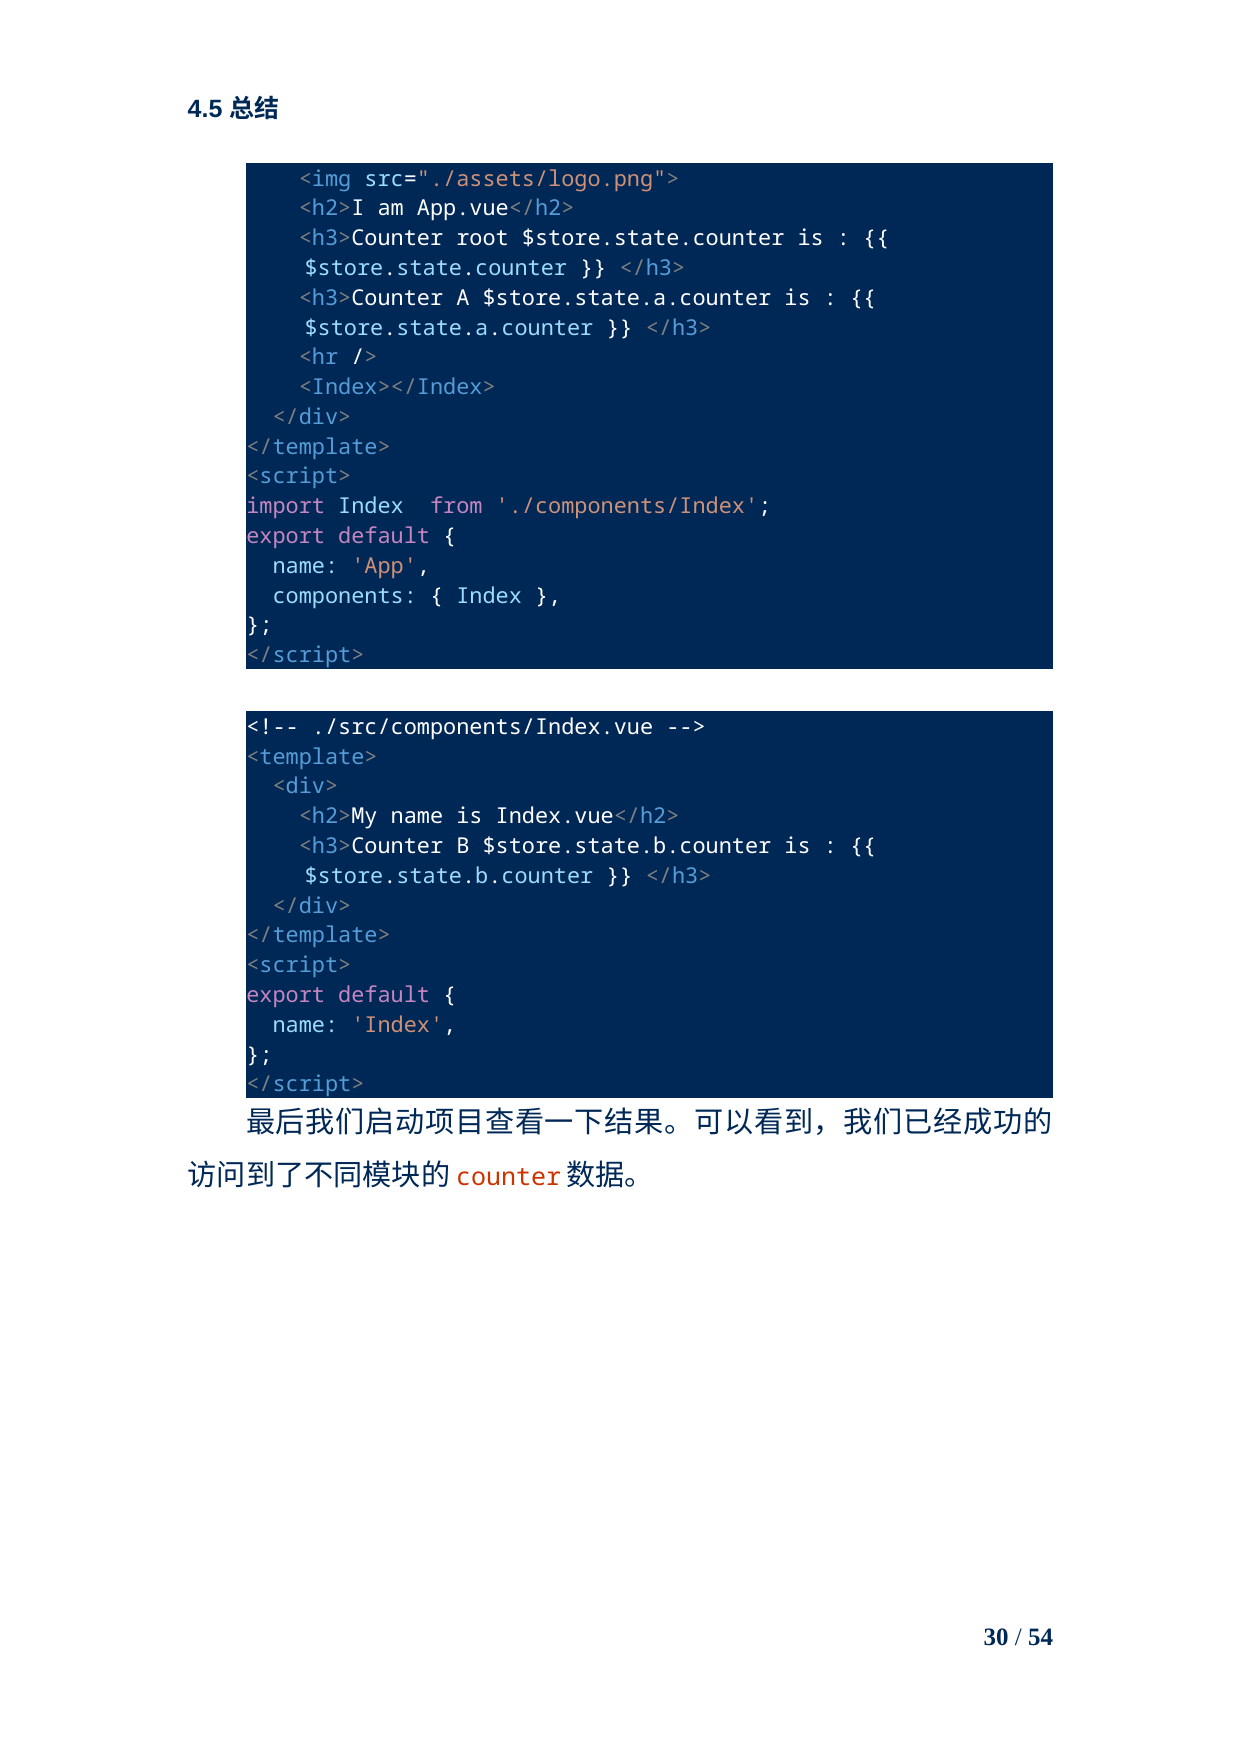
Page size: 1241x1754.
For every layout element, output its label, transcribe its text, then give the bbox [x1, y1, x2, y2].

text </script> [246, 1068, 1053, 1098]
text <h3>Counter root $store.state.counter is : {{ $store.state.counter }} </h3> [246, 222, 1053, 282]
text <h3>Counter B $store.state.b.counter is : {{ $store.state.b.counter }} </h3> [246, 830, 1053, 890]
text name: 'App', [246, 550, 1053, 580]
text <h2>My name is Index.vue</h2> [246, 800, 1053, 830]
text <script> [246, 461, 1053, 490]
text <h2>I am App.vue</h2> [246, 192, 1053, 222]
text <div> [246, 771, 1053, 800]
text <!-- ./src/components/Index.vue --> [246, 711, 1053, 741]
text export default { [246, 979, 1053, 1009]
text 最后我们启动项目查看一下结果。可以看到，我们已经成功的访问到了不同模块的counter数据。 [187, 1098, 1053, 1193]
text </script> [246, 639, 1053, 669]
text import Index from './components/Index'; [246, 490, 1053, 520]
text </template> [246, 919, 1053, 949]
text <img src="./assets/logo.png"> [246, 163, 1053, 192]
text }; [246, 609, 1053, 639]
text name: 'Index', [246, 1009, 1053, 1039]
text </div> [246, 890, 1053, 919]
text }; [246, 1039, 1053, 1068]
text </template> [246, 431, 1053, 461]
text <h3>Counter A $store.state.a.counter is : {{ $store.state.a.counter }} </h3> [246, 282, 1053, 341]
text export default { [246, 520, 1053, 550]
text components: { Index }, [246, 580, 1053, 609]
text <Index></Index> [246, 371, 1053, 401]
text <script> [246, 949, 1053, 979]
text <hr /> [246, 341, 1053, 371]
text <template> [246, 741, 1053, 771]
text </div> [246, 401, 1053, 431]
